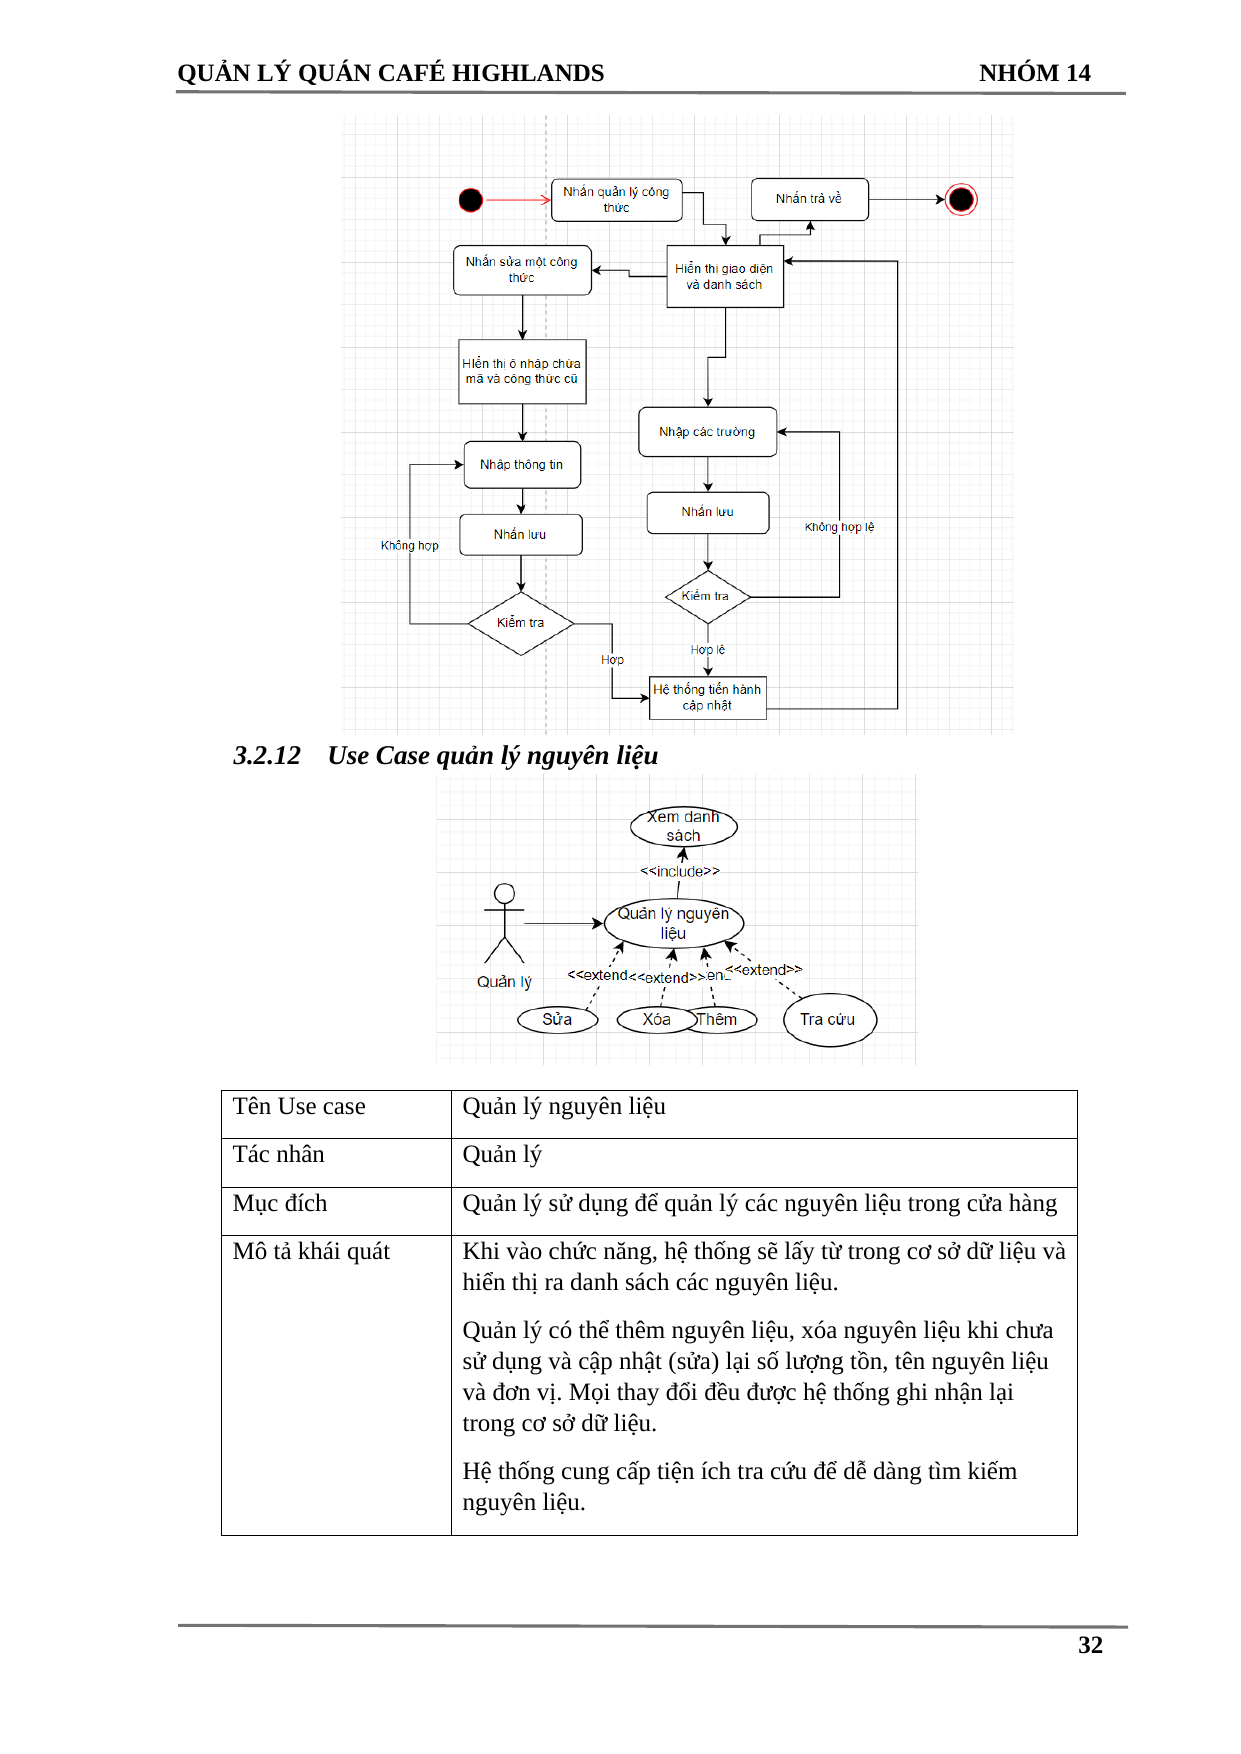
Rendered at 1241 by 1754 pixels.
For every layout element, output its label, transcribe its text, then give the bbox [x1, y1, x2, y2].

table_cell Mô tả khái quát [222, 1236, 451, 1534]
table_header Quản lý nguyên liệu [452, 1091, 1077, 1138]
table_cell Tác nhân [222, 1139, 451, 1187]
picture [341, 115, 1014, 735]
picture [436, 774, 919, 1065]
table_header Tên Use case [222, 1091, 451, 1138]
list Use Case quản lý nguyên liệu [233, 739, 1122, 770]
table_cell Quản lý [452, 1139, 1077, 1187]
table_cell Quản lý sử dụng để quản lý các nguyên liệu trong cửa hàng [452, 1188, 1077, 1235]
table_cell Khi vào chức năng, hệ thống sẽ lấy từ trong cơ sở dữ liệu và hiển thị ra danh sách các nguyên liệu. Quản lý có thể thêm nguyên liệu, xóa nguyên liệu khi chưa sử dụng và cập nhật (sửa) lại số lượng tồn, tên nguyên liệu và đơn vị. Mọi thay đổi đều được hệ thống ghi nhận lại trong cơ sở dữ liệu. Hệ thống cung cấp tiện ích tra cứu để dễ dàng tìm kiếm nguyên liệu. [452, 1236, 1077, 1534]
table_cell Mục đích [222, 1188, 451, 1235]
